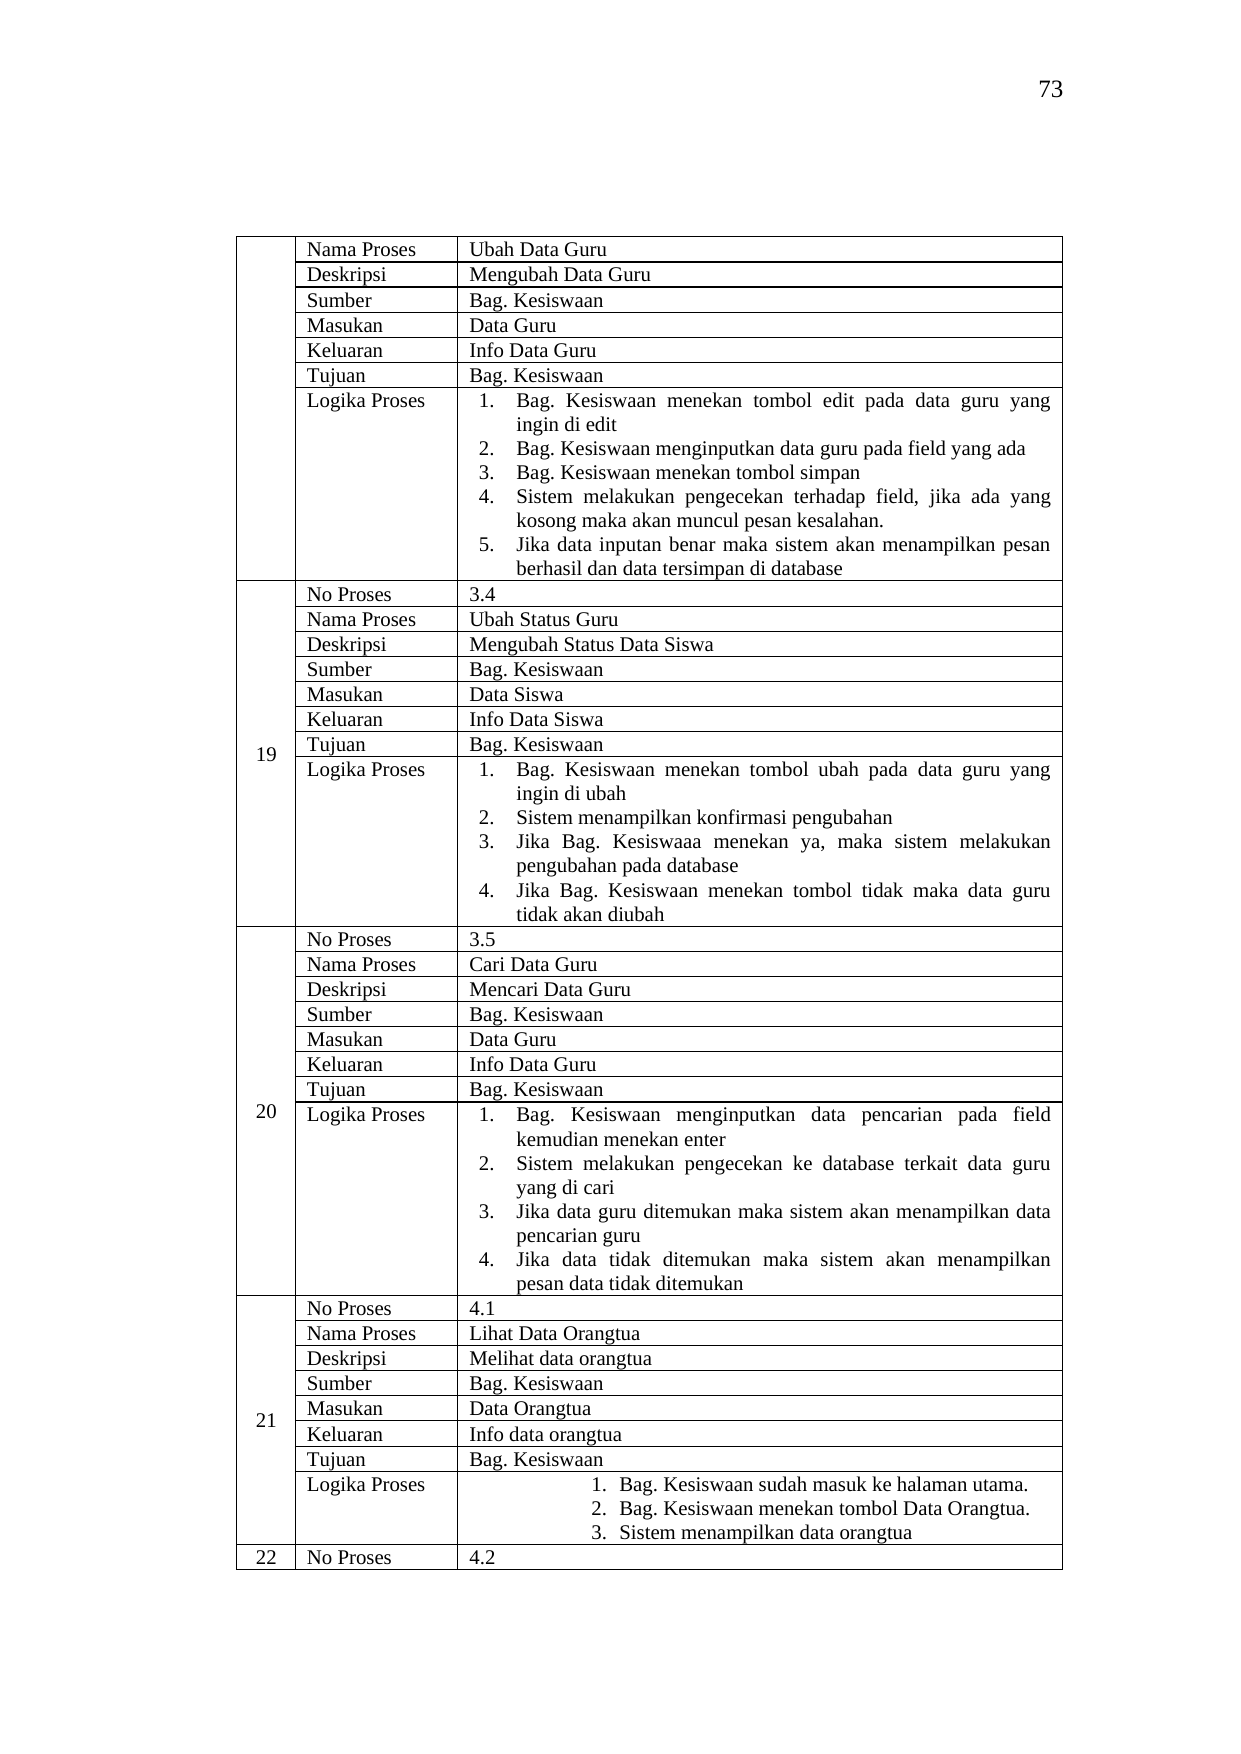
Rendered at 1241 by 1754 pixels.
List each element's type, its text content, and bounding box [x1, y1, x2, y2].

table_cell Nama Proses [296, 237, 457, 261]
table_cell Masukan [296, 1396, 457, 1420]
table_cell Sumber [296, 288, 457, 312]
table_cell Keluaran [296, 338, 457, 362]
table_cell Data Siswa [458, 682, 1062, 706]
table_cell Bag. Kesiswaan [458, 1077, 1062, 1101]
table_cell No Proses [296, 1296, 457, 1320]
table_cell Mengubah Data Guru [458, 263, 1062, 286]
table_cell Masukan [296, 682, 457, 706]
table_cell Bag. Kesiswaan [458, 732, 1062, 756]
table_cell Bag. Kesiswaan sudah masuk ke halaman utama. Bag. Kesiswaan menekan tombol Data Orangtua. Sistem menampilkan data orangtua [458, 1472, 1062, 1544]
table_cell Bag. Kesiswaan [458, 363, 1062, 387]
table_cell Bag. Kesiswaan menekan tombol ubah pada data guru yang ingin di ubah Sistem menampilkan konfirmasi pengubahan Jika Bag. Kesiswaaa menekan ya, maka sistem melakukan pengubahan pada database Jika Bag. Kesiswaan menekan tombol tidak maka data guru tidak akan diubah [458, 757, 1062, 926]
table_cell Masukan [296, 1027, 457, 1051]
table_cell Info data orangtua [458, 1421, 1062, 1446]
table_cell Tujuan [296, 1077, 457, 1101]
table_cell Info Data Guru [458, 338, 1062, 362]
table_cell 3.4 [458, 581, 1062, 606]
table_cell Nama Proses [296, 607, 457, 631]
table_cell 22 [237, 1545, 295, 1569]
table_cell No Proses [296, 581, 457, 606]
table_cell No Proses [296, 1545, 457, 1569]
table_cell Deskripsi [296, 977, 457, 1001]
table_cell Tujuan [296, 732, 457, 756]
table_cell Mencari Data Guru [458, 977, 1062, 1001]
table_cell Logika Proses [296, 1103, 457, 1295]
table_cell Logika Proses [296, 757, 457, 926]
table_cell Bag. Kesiswaan [458, 1371, 1062, 1395]
table_cell Mengubah Status Data Siswa [458, 632, 1062, 656]
table_cell 21 [237, 1296, 295, 1544]
table_cell Sumber [296, 1371, 457, 1395]
table_cell Masukan [296, 313, 457, 337]
table_cell Bag. Kesiswaan menginputkan data pencarian pada field kemudian menekan enter Sistem melakukan pengecekan ke database terkait data guru yang di cari Jika data guru ditemukan maka sistem akan menampilkan data pencarian guru Jika data tidak ditemukan maka sistem akan menampilkan pesan data tidak ditemukan [458, 1103, 1062, 1295]
table_cell Data Guru [458, 313, 1062, 337]
table_cell Cari Data Guru [458, 952, 1062, 976]
table_cell Keluaran [296, 707, 457, 731]
table_cell Bag. Kesiswaan [458, 1447, 1062, 1471]
table_cell Bag. Kesiswaan [458, 288, 1062, 312]
table_cell Logika Proses [296, 1472, 457, 1544]
table_cell Ubah Data Guru [458, 237, 1062, 261]
table_cell Tujuan [296, 1447, 457, 1471]
table_cell 3.5 [458, 927, 1062, 951]
table_cell Info Data Guru [458, 1052, 1062, 1076]
table_cell Sumber [296, 1002, 457, 1026]
table_cell Nama Proses [296, 1321, 457, 1345]
table_cell No Proses [296, 927, 457, 951]
table_cell 18 [237, 237, 295, 580]
table_cell Deskripsi [296, 1346, 457, 1370]
table_cell Data Guru [458, 1027, 1062, 1051]
table_cell Bag. Kesiswaan [458, 657, 1062, 681]
table_cell Bag. Kesiswaan menekan tombol edit pada data guru yang ingin di edit Bag. Kesiswaan menginputkan data guru pada field yang ada Bag. Kesiswaan menekan tombol simpan Sistem melakukan pengecekan terhadap field, jika ada yang kosong maka akan muncul pesan kesalahan. Jika data inputan benar maka sistem akan menampilkan pesan berhasil dan data tersimpan di database [458, 388, 1062, 580]
table_cell Keluaran [296, 1052, 457, 1076]
table_cell Tujuan [296, 363, 457, 387]
table_cell Deskripsi [296, 263, 457, 286]
table_cell 4.1 [458, 1296, 1062, 1320]
table_cell Melihat data orangtua [458, 1346, 1062, 1370]
table_cell 19 [237, 581, 295, 926]
table_cell Info Data Siswa [458, 707, 1062, 731]
table_cell 20 [237, 927, 295, 1295]
table_cell Bag. Kesiswaan [458, 1002, 1062, 1026]
table_cell Nama Proses [296, 952, 457, 976]
table_cell Sumber [296, 657, 457, 681]
table_cell Ubah Status Guru [458, 607, 1062, 631]
table_cell Data Orangtua [458, 1396, 1062, 1420]
table_cell 4.2 [458, 1545, 1062, 1569]
table_cell Keluaran [296, 1421, 457, 1446]
table_cell Logika Proses [296, 388, 457, 580]
table_cell Deskripsi [296, 632, 457, 656]
table_cell Lihat Data Orangtua [458, 1321, 1062, 1345]
